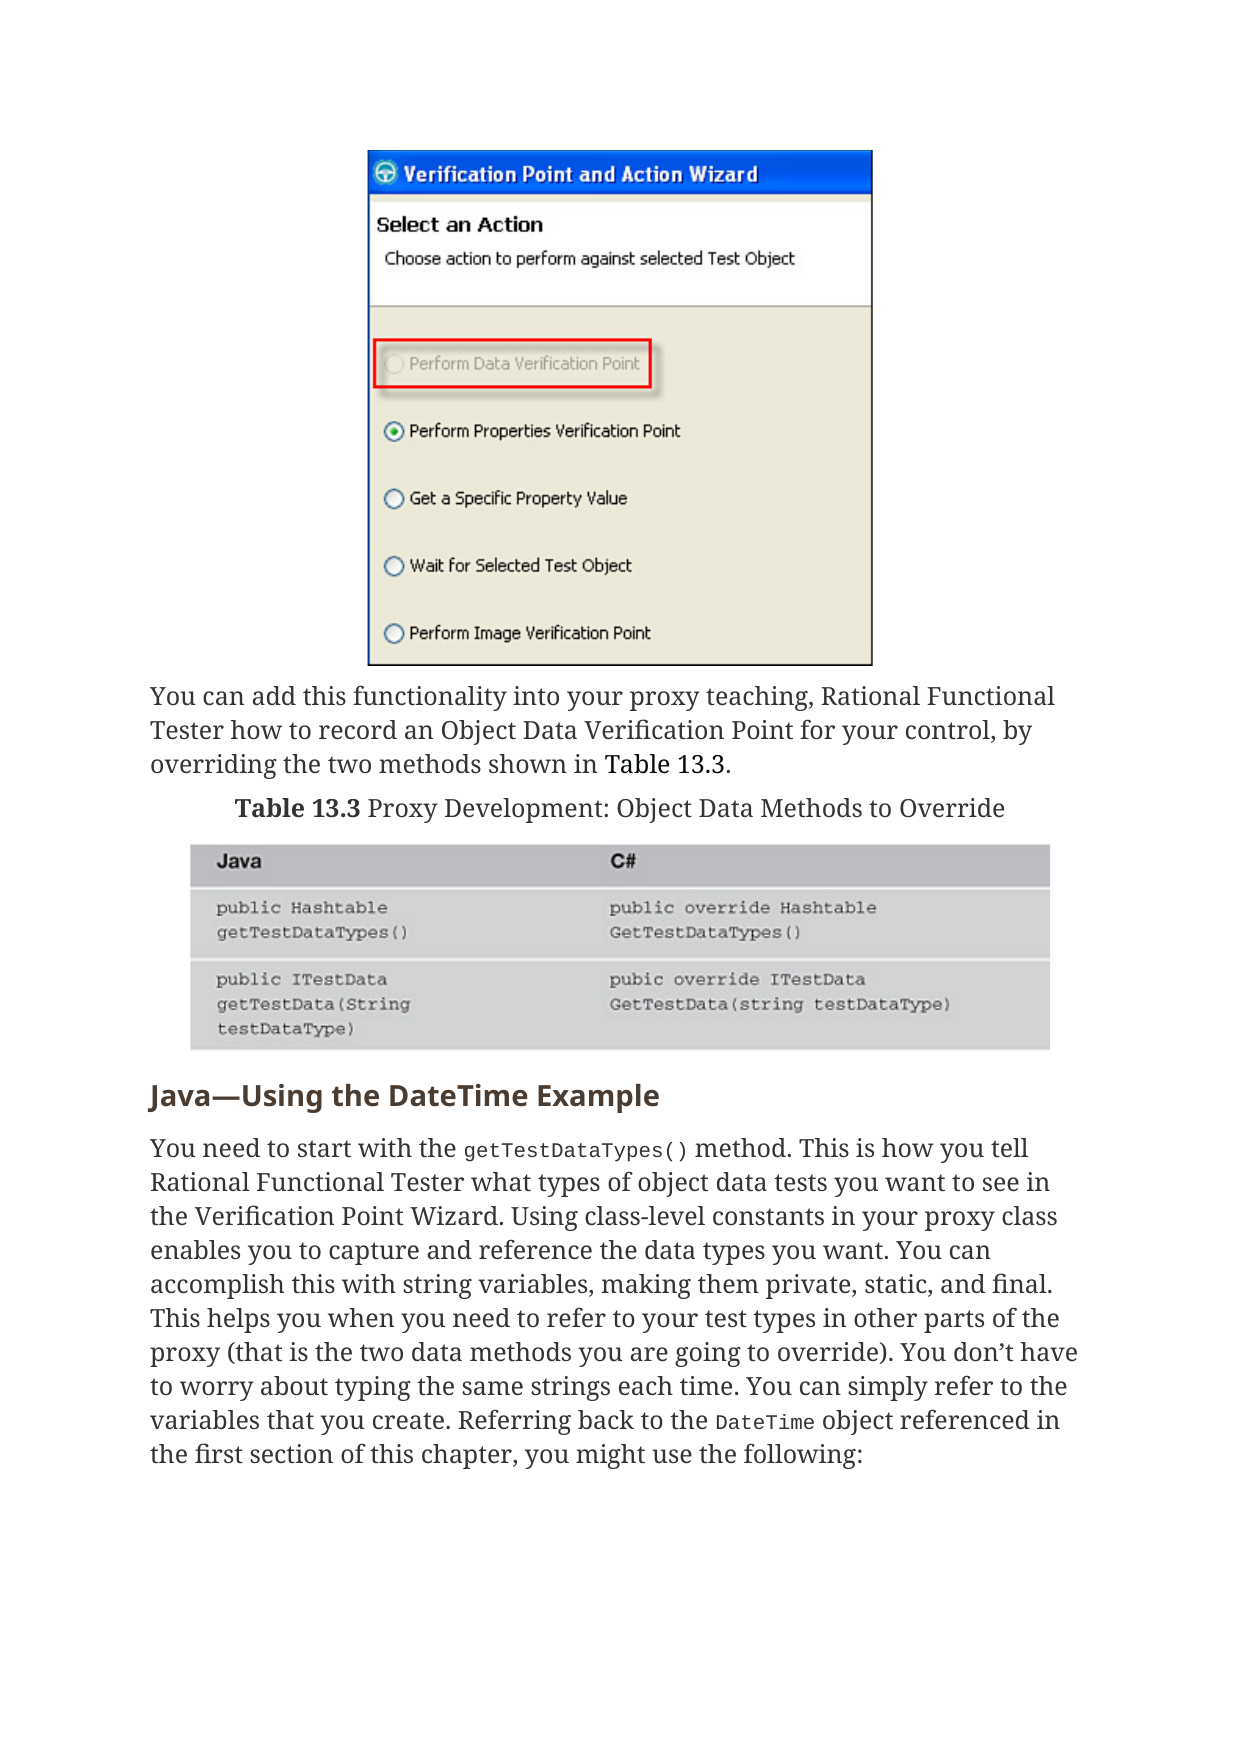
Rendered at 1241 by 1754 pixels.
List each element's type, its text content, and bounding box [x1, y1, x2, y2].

text You can add this functionality into your proxy teaching, Rational Functional Tester how to record an Object Data Verification Point for your control, by overriding the two methods shown in Table 13.3. [150, 678, 1090, 781]
text Java—Using the DateTime Example [150, 1076, 1090, 1115]
text You need to start with the getTestDataTypes() method. This is how you tell Rational Functional Tester what types of object data tests you want to see in the Verification Point Wizard. Using class-level constants in your proxy class enables you to capture and reference the data types you want. You can accomplish this with string variables, making them private, static, and final. This helps you when you need to refer to your test types in other parts of the proxy (that is the two data methods you are going to override). You don’t have to worry about typing the same strings each time. You can simply refer to the variables that you create. Referring back to the DateTime object referenced in the first section of this chapter, you might use the following: [150, 1130, 1090, 1471]
text Table 13.3 Proxy Development: Object Data Methods to Override [150, 791, 1090, 825]
picture [367, 150, 873, 666]
picture [190, 844, 1050, 1051]
